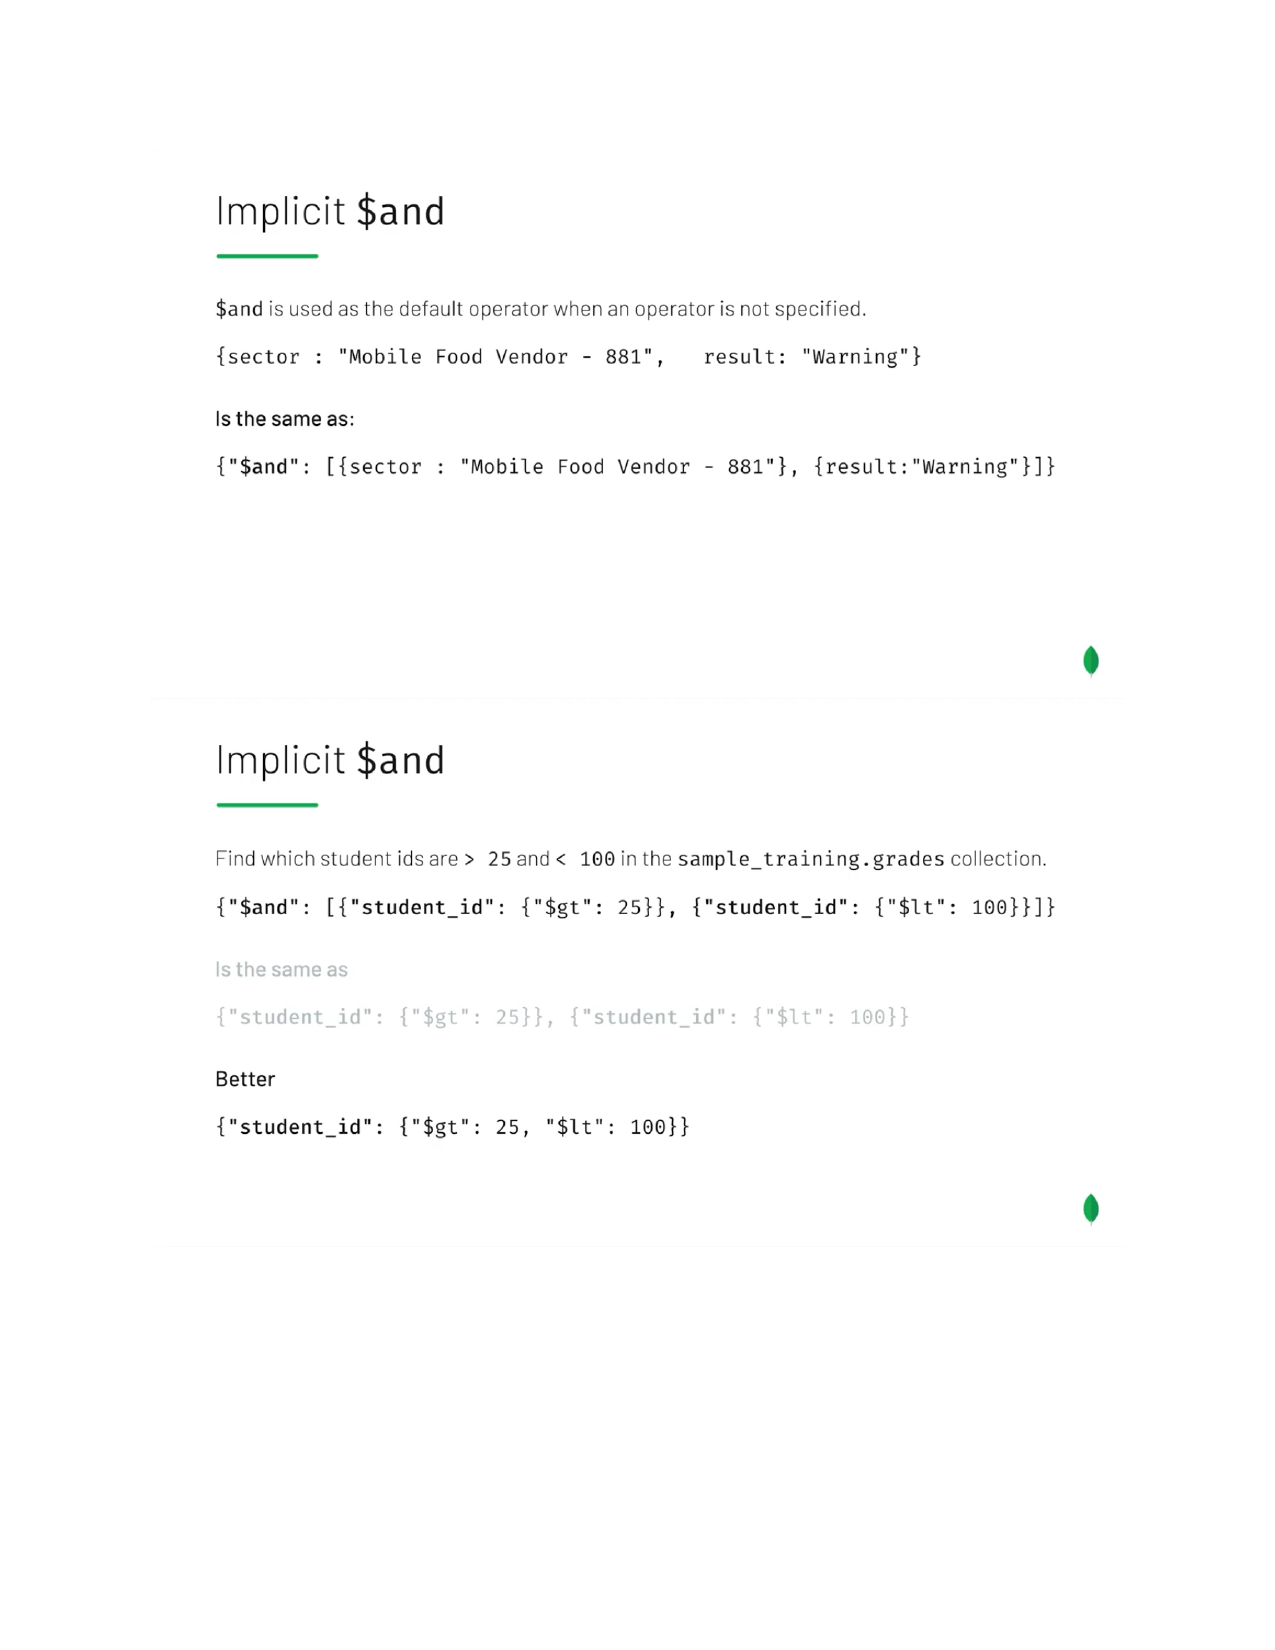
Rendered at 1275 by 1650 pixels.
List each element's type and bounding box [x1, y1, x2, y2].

picture [150, 150, 1125, 1247]
